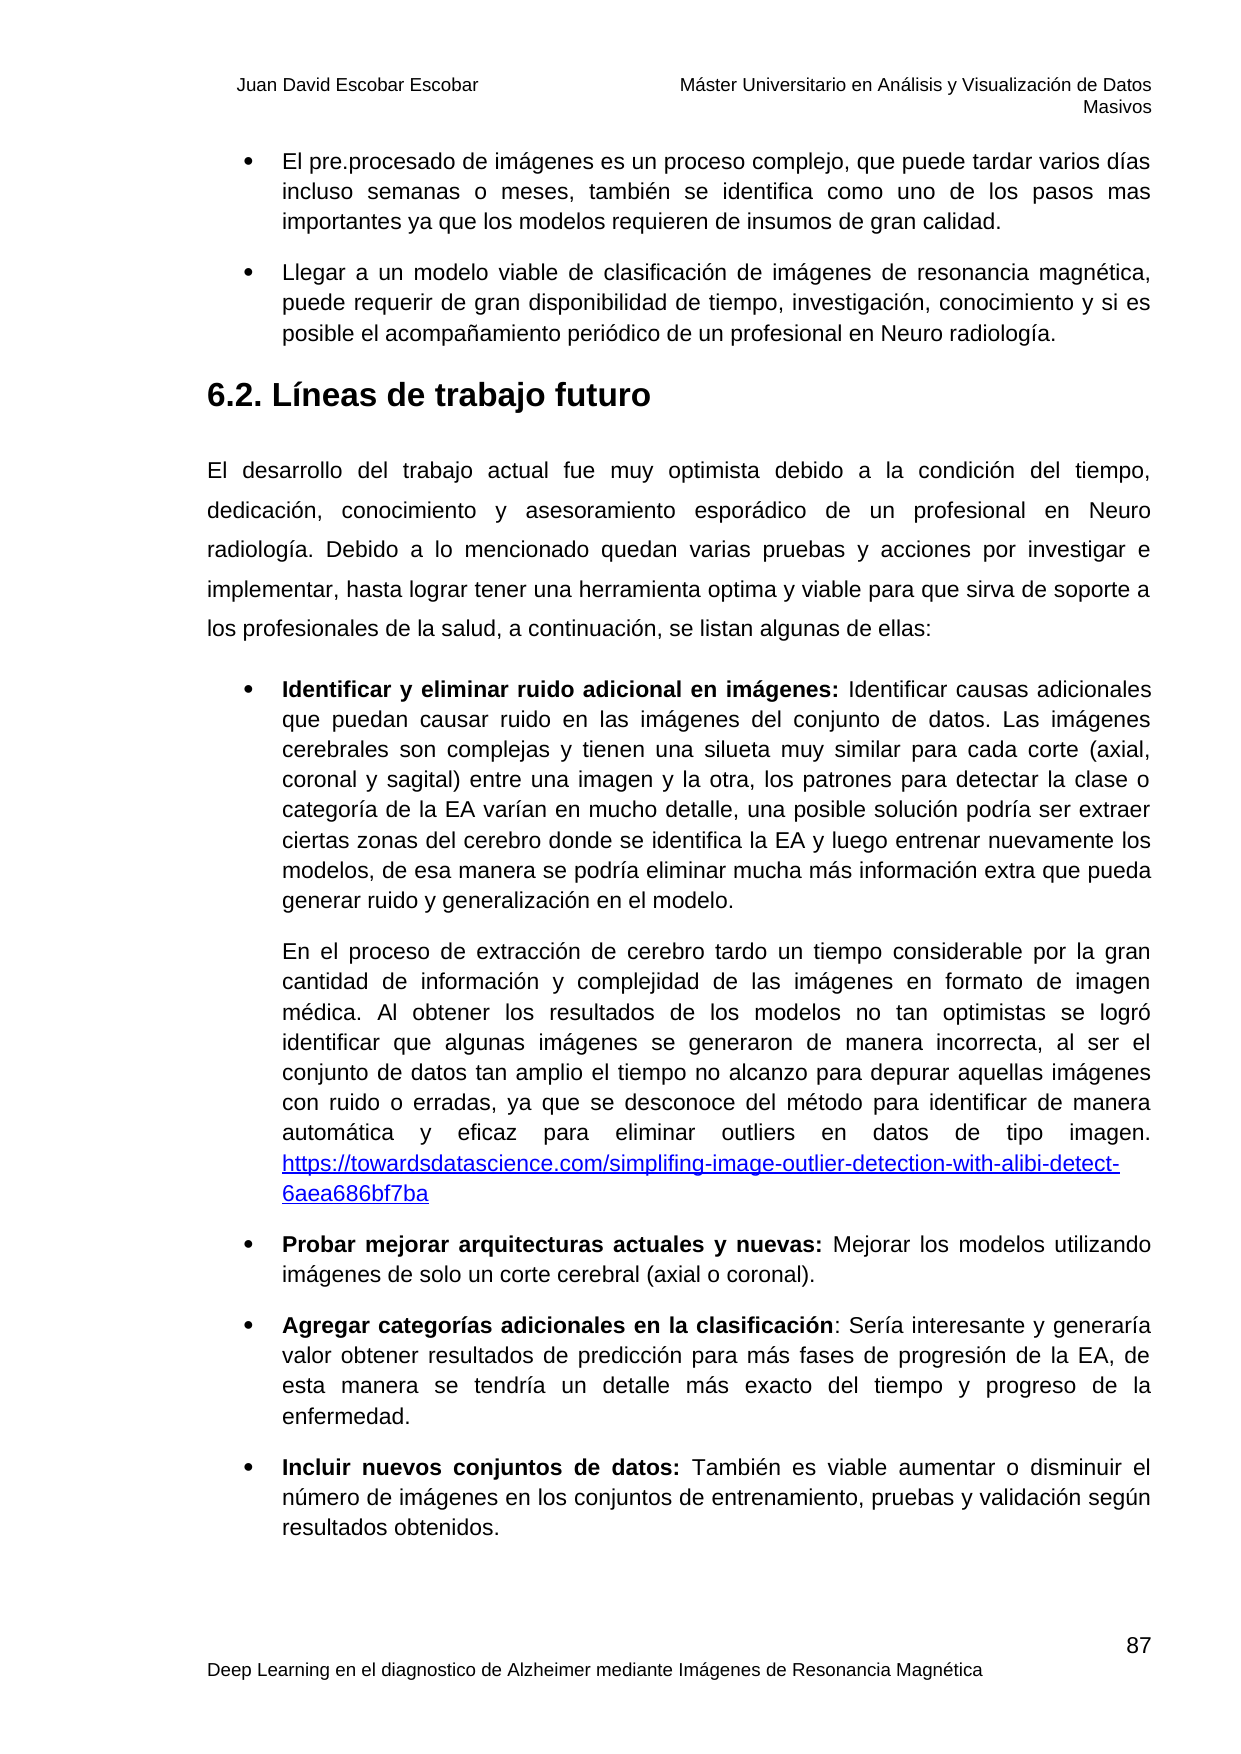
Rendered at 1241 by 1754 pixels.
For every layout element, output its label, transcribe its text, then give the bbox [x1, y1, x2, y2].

list Identificar y eliminar ruido adicional en imágenes: Identificar causas adicionales que puedan causar ruido en las imágenes del conjunto de datos. Las imágenes cerebrales son complejas y tienen una silueta muy similar para cada corte (axial, coronal y sagital) entre una imagen y la otra, los patrones para detectar la clase o categoría de la EA varían en mucho detalle, una posible solución podría ser extraer ciertas zonas del cerebro donde se identifica la EA y luego entrenar nuevamente los modelos, de esa manera se podría eliminar mucha más información extra que pueda generar ruido y generalización en el modelo. [244, 676, 1152, 913]
list En el proceso de extracción de cerebro tardo un tiempo considerable por la gran cantidad de información y complejidad de las imágenes en formato de imagen médica. Al obtener los resultados de los modelos no tan optimistas se logró identificar que algunas imágenes se generaron de manera incorrecta, al ser el conjunto de datos tan amplio el tiempo no alcanzo para depurar aquellas imágenes con ruido o erradas, ya que se desconoce del método para identificar de manera automática y eficaz para eliminar outliers en datos de tipo imagen. https://towardsdatascience.com/simplifing-image-outlier-detection-with-alibi-detect-6aea686bf7ba [282, 938, 1152, 1206]
list Llegar a un modelo viable de clasificación de imágenes de resonancia magnética, puede requerir de gran disponibilidad de tiempo, investigación, conocimiento y si es posible el acompañamiento periódico de un profesional en Neuro radiología. [244, 259, 1152, 346]
list Incluir nuevos conjuntos de datos: También es viable aumentar o disminuir el número de imágenes en los conjuntos de entrenamiento, pruebas y validación según resultados obtenidos. [244, 1454, 1152, 1541]
subtitle 6.2. Líneas de trabajo futuro [207, 375, 1152, 413]
list Probar mejorar arquitecturas actuales y nuevas: Mejorar los modelos utilizando imágenes de solo un corte cerebral (axial o coronal). [244, 1231, 1152, 1287]
text El desarrollo del trabajo actual fue muy optimista debido a la condición del tiempo, dedicación, conocimiento y asesoramiento esporádico de un profesional en Neuro radiología. Debido a lo mencionado quedan varias pruebas y acciones por investigar e implementar, hasta lograr tener una herramienta optima y viable para que sirva de soporte a los profesionales de la salud, a continuación, se listan algunas de ellas: [207, 457, 1152, 642]
list El pre.procesado de imágenes es un proceso complejo, que puede tardar varios días incluso semanas o meses, también se identifica como uno de los pasos mas importantes ya que los modelos requieren de insumos de gran calidad. [244, 148, 1152, 234]
list Agregar categorías adicionales en la clasificación: Sería interesante y generaría valor obtener resultados de predicción para más fases de progresión de la EA, de esta manera se tendría un detalle más exacto del tiempo y progreso de la enfermedad. [244, 1312, 1152, 1429]
